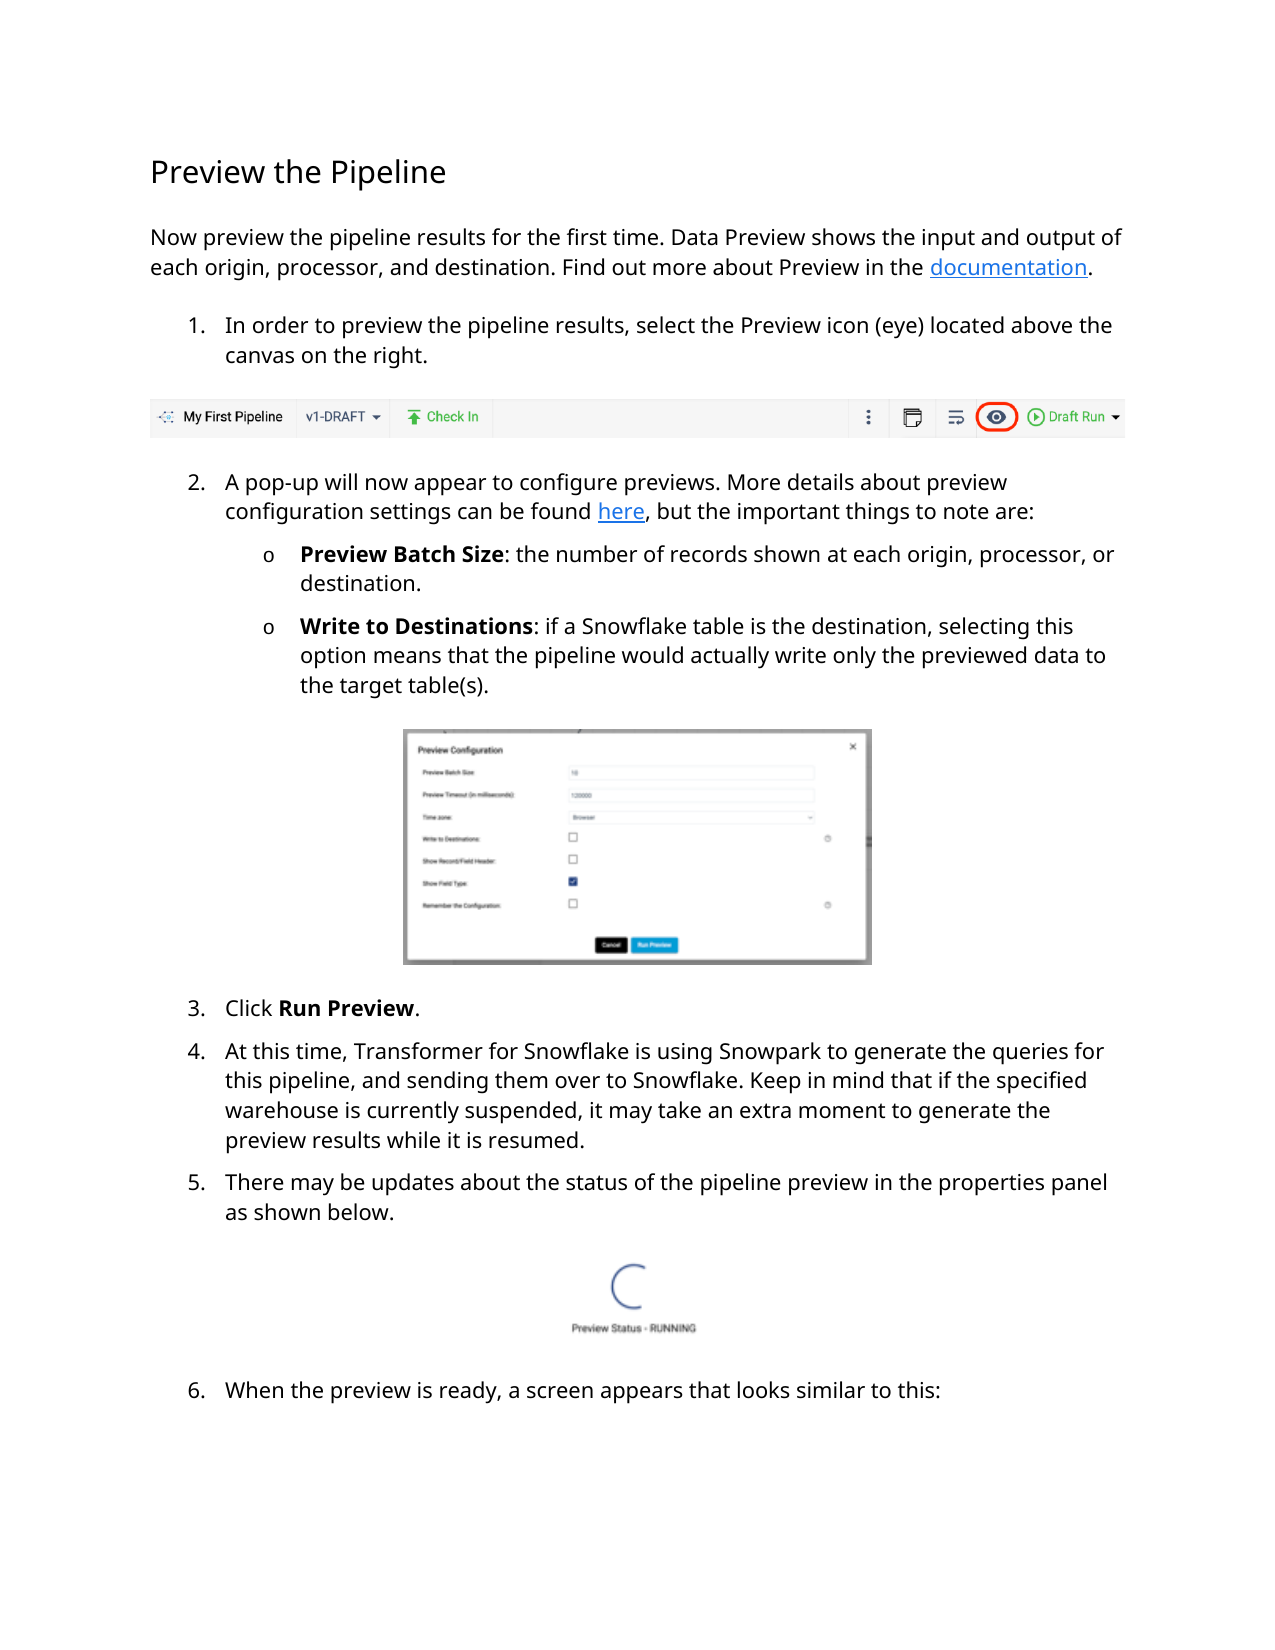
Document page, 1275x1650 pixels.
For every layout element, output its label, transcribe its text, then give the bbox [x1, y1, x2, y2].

list A pop-up will now appear to configure previews. More details about preview configuration settings can be found here, but the important things to note are: [187, 466, 1125, 526]
list Preview Batch Size: the number of records shown at each origin, processor, or destination. [262, 538, 1125, 598]
subtitle Preview the Pipeline [150, 150, 1125, 193]
list When the preview is ready, a screen appears that looks similar to this: [187, 1375, 1125, 1405]
picture [560, 1256, 716, 1346]
list Write to Destinations: if a Snowflake table is the destination, selecting this option means that the pipeline would actually write only the previewed data to the target table(s). [262, 611, 1125, 700]
list At this time, Transformer for Snowflake is using Snowpark to generate the queries for this pipeline, and sending them over to Snowflake. Keep in mind that if the specified warehouse is currently suspended, it may take an extra moment to generate the preview results while it is resumed. [187, 1036, 1125, 1155]
list Click Run Preview. [187, 993, 1125, 1023]
text Now preview the pipeline results for the first time. Data Preview shows the input and output of each origin, processor, and destination. Find out more about Preview in the documentation. [150, 222, 1125, 281]
picture [403, 729, 872, 965]
list In order to preview the pipeline results, select the Preview icon (eye) located above the canvas on the right. [187, 311, 1125, 370]
list There may be updates about the status of the pipeline preview in the properties panel as shown below. [187, 1167, 1125, 1227]
picture [150, 399, 1125, 438]
